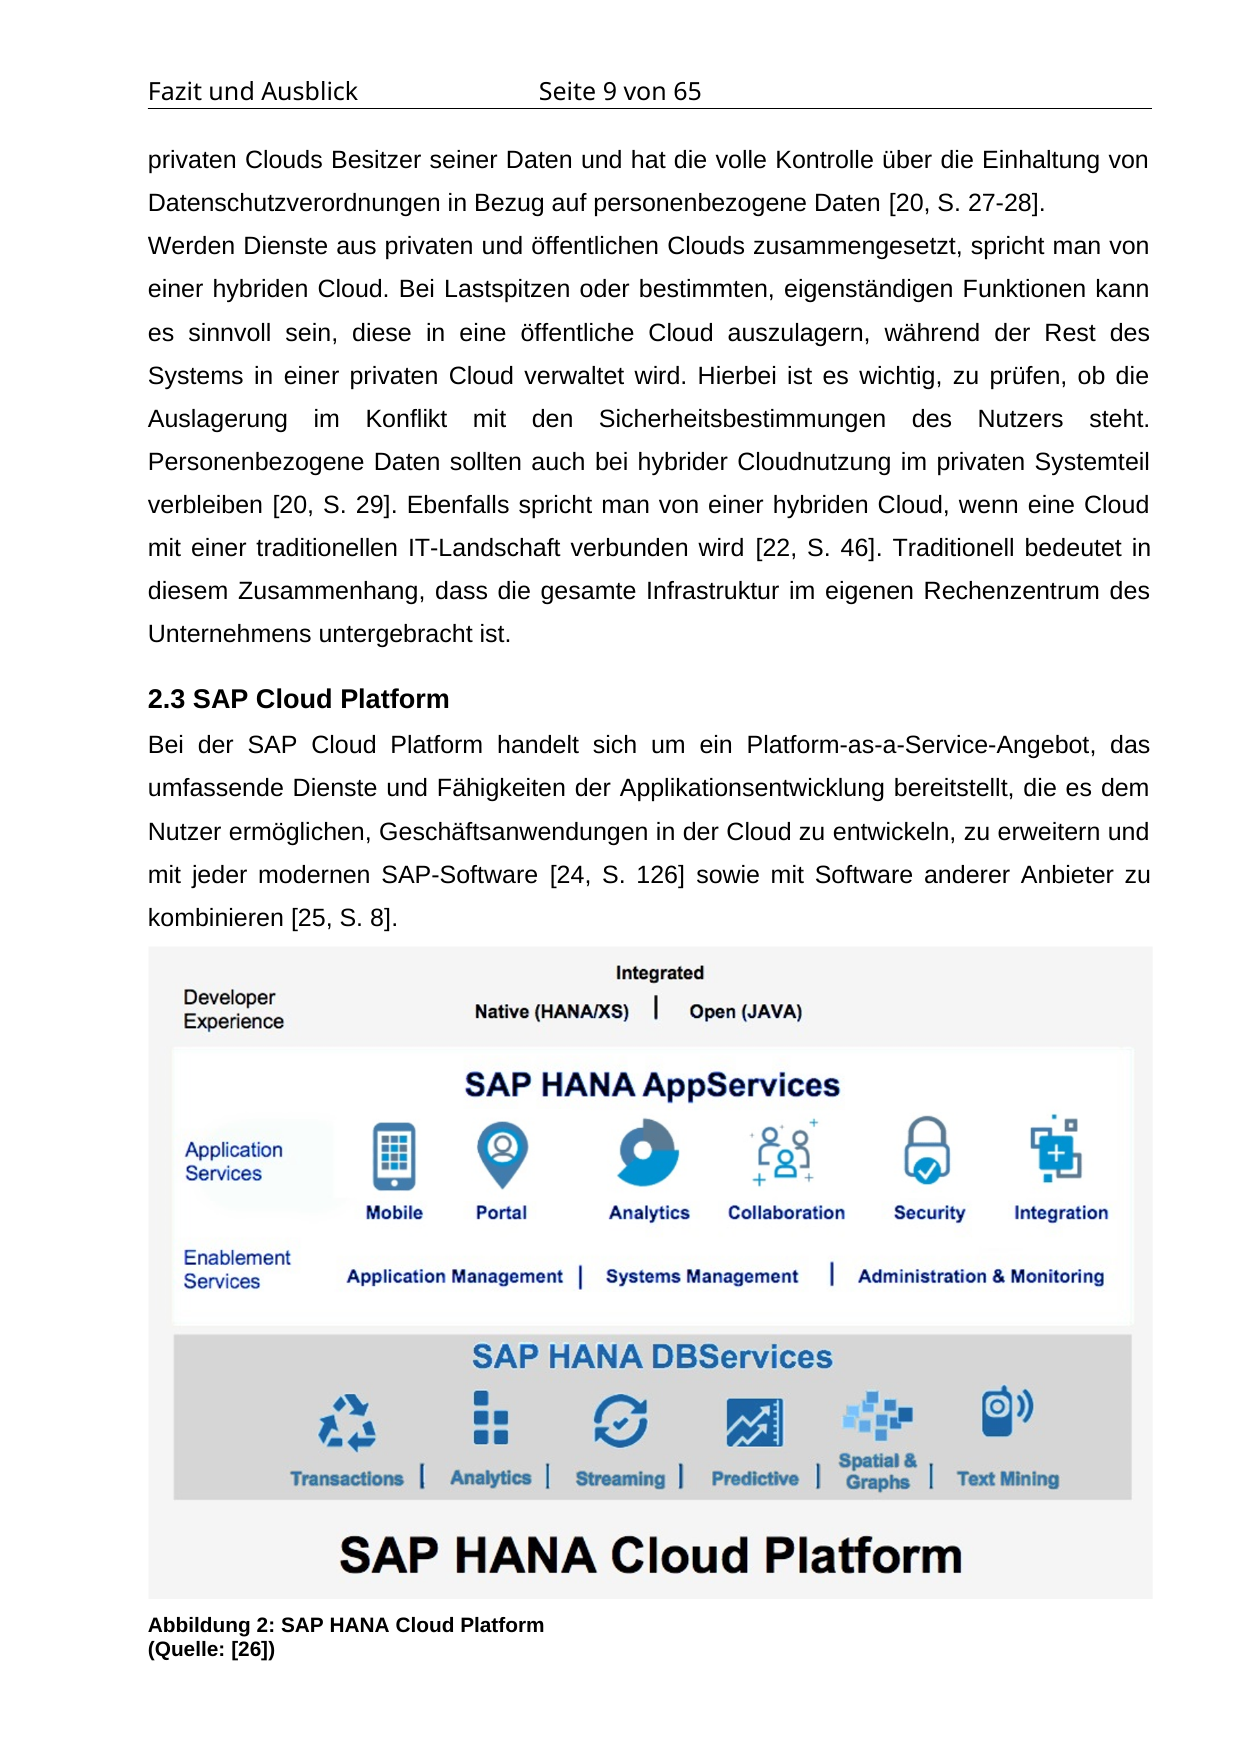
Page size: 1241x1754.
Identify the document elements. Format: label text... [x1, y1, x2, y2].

subtitle SAP Cloud Platform [148, 683, 1152, 715]
text Bei der SAP Cloud Platform handelt sich um ein Platform-as-a-Service-Angebot, das umfassende Dienste und Fähigkeiten der Applikationsentwicklung bereitstellt, die es dem Nutzer ermöglichen, Geschäftsanwendungen in der Cloud zu entwickeln, zu erweitern und mit jeder modernen SAP-Software sowie mit Software anderer Anbieter zu kombinieren . [148, 730, 1152, 932]
text Abbildung 2: SAP HANA Cloud Platform [148, 1613, 1152, 1637]
text Werden Dienste aus privaten und öffentlichen Clouds zusammengesetzt, spricht man von einer hybriden Cloud. Bei Lastspitzen oder bestimmten, eigenständigen Funktionen kann es sinnvoll sein, diese in eine öffentliche Cloud auszulagern, während der Rest des Systems in einer privaten Cloud verwaltet wird. Hierbei ist es wichtig, zu prüfen, ob die Auslagerung im Konflikt mit den Sicherheitsbestimmungen des Nutzers steht. Personenbezogene Daten sollten auch bei hybrider Cloudnutzung im privaten Systemteil verbleiben . Ebenfalls spricht man von einer hybriden Cloud, wenn eine Cloud mit einer traditionellen IT-Landschaft verbunden wird . Traditionell bedeutet in diesem Zusammenhang, dass die gesamte Infrastruktur im eigenen Rechenzentrum des Unternehmens untergebracht ist. [148, 231, 1152, 648]
text (Quelle: ) [148, 1637, 1152, 1661]
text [148, 145, 1152, 217]
picture [147, 946, 1153, 1599]
